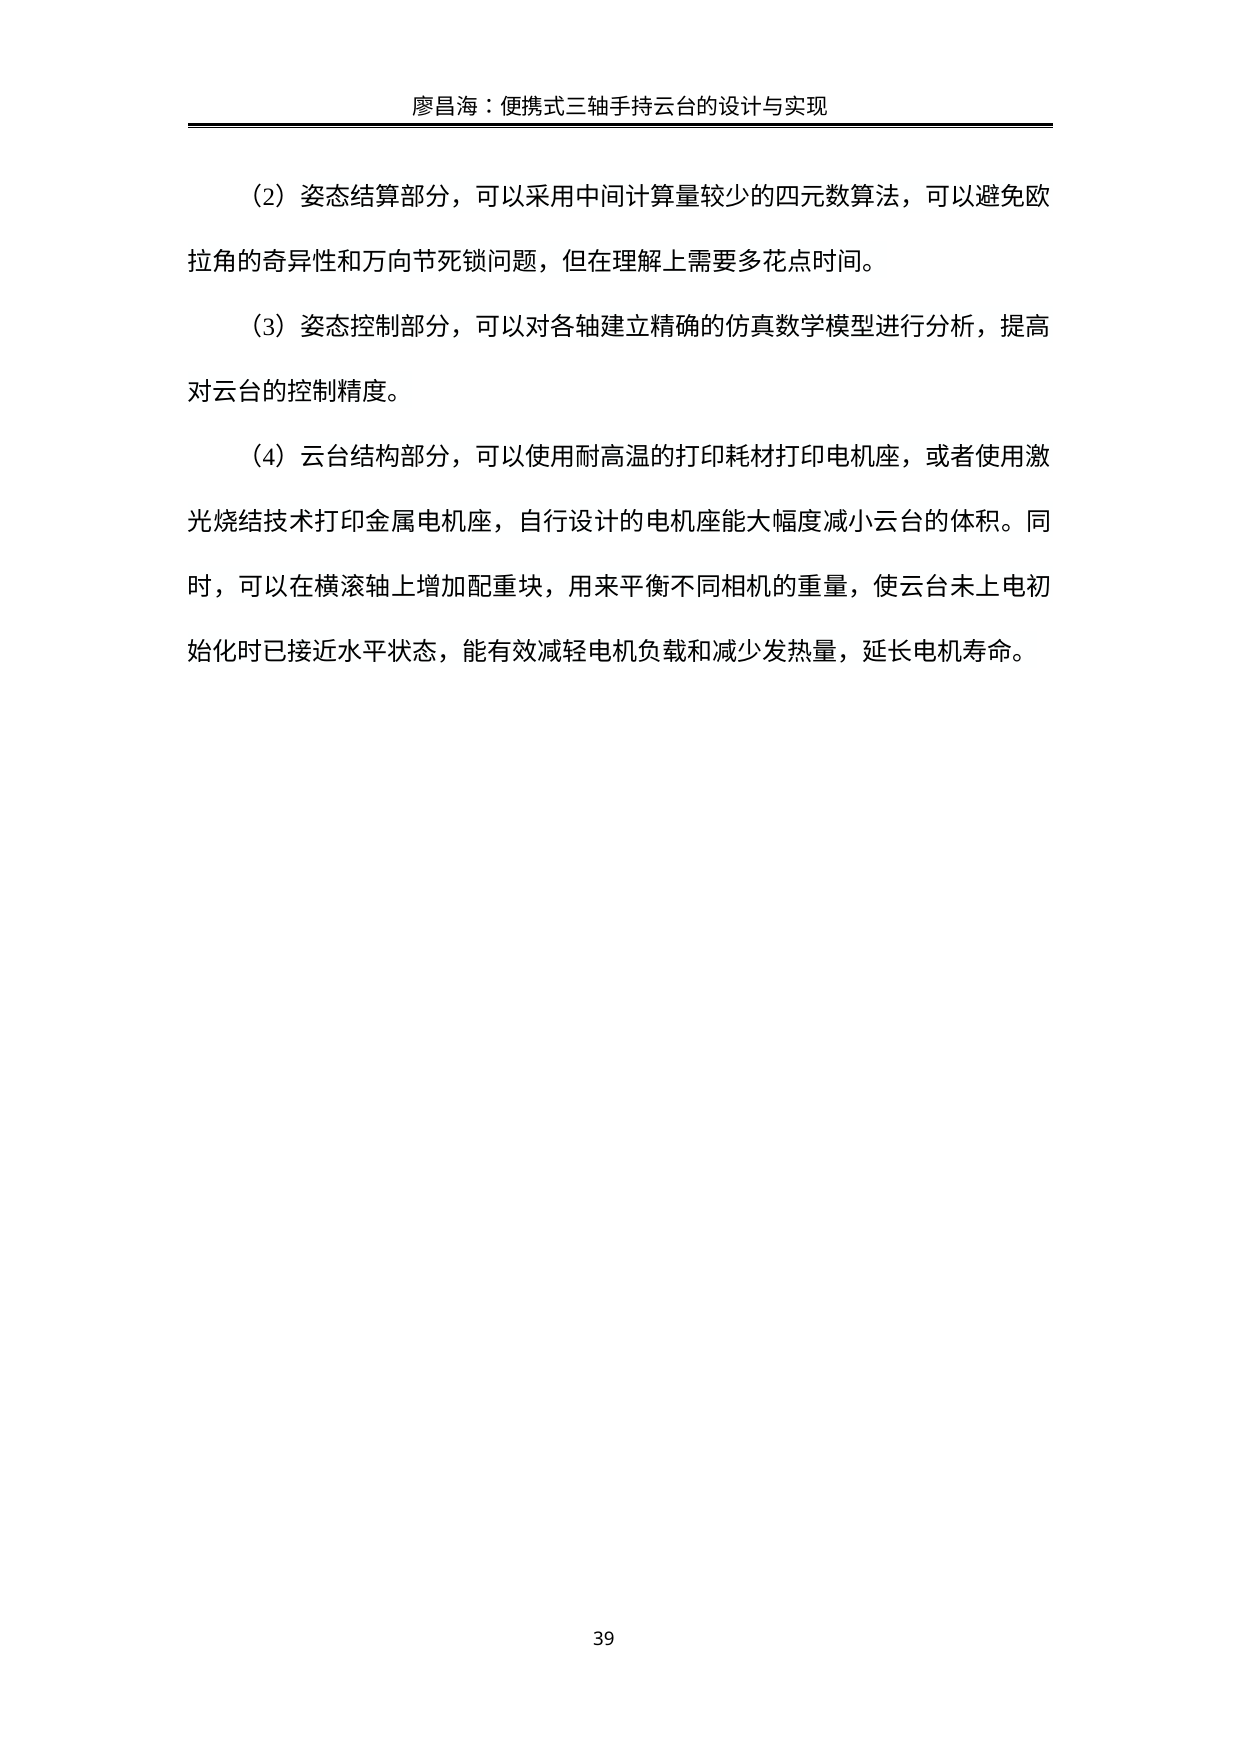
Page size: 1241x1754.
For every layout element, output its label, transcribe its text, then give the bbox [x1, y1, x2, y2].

list 云台结构部分，可以使用耐高温的打印耗材打印电机座，或者使用激光烧结技术打印金属电机座，自行设计的电机座能大幅度减小云台的体积。同时，可以在横滚轴上增加配重块，用来平衡不同相机的重量，使云台未上电初始化时已接近水平状态，能有效减轻电机负载和减少发热量，延长电机寿命。 [187, 422, 1053, 682]
list 姿态控制部分，可以对各轴建立精确的仿真数学模型进行分析，提高对云台的控制精度。 [187, 292, 1053, 422]
list 姿态结算部分，可以采用中间计算量较少的四元数算法，可以避免欧拉角的奇异性和万向节死锁问题，但在理解上需要多花点时间。 [187, 162, 1053, 292]
